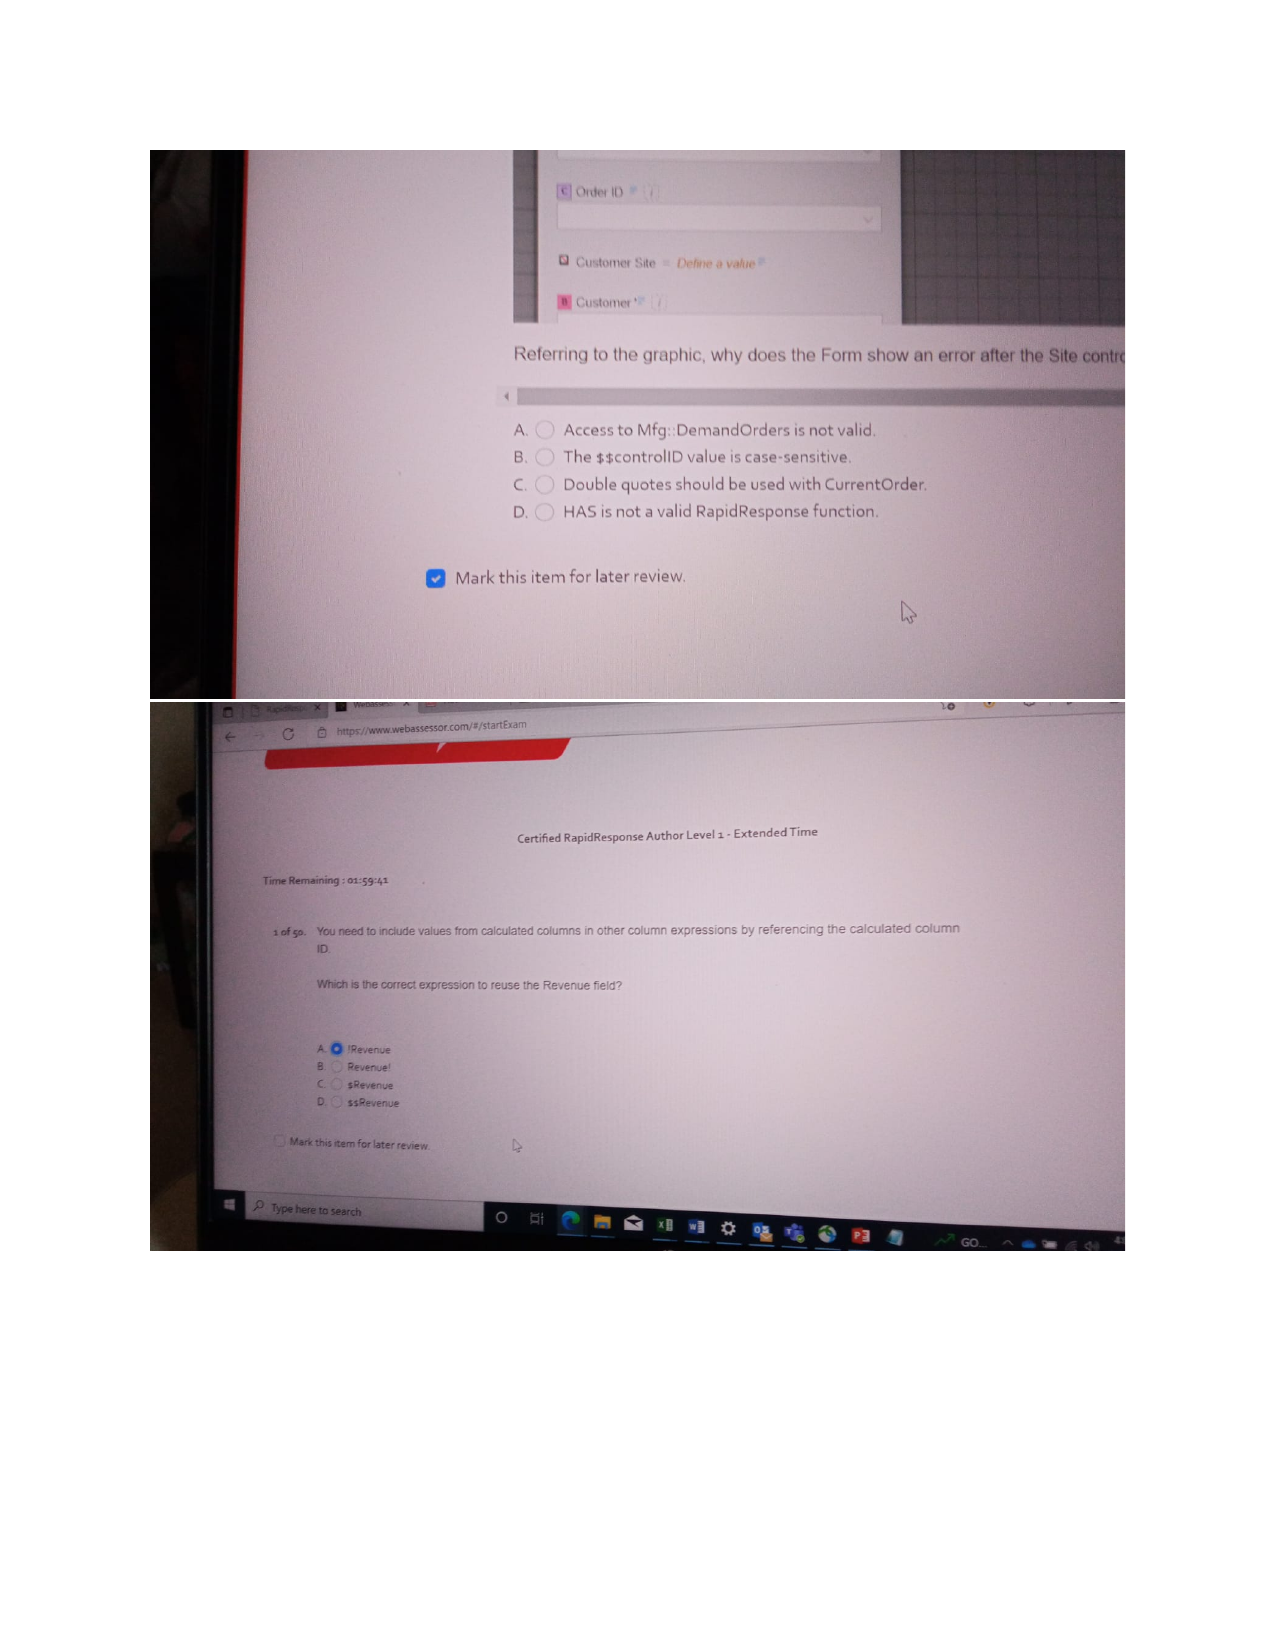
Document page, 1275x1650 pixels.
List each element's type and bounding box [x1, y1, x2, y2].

picture [150, 702, 1125, 1251]
picture [150, 150, 1125, 699]
